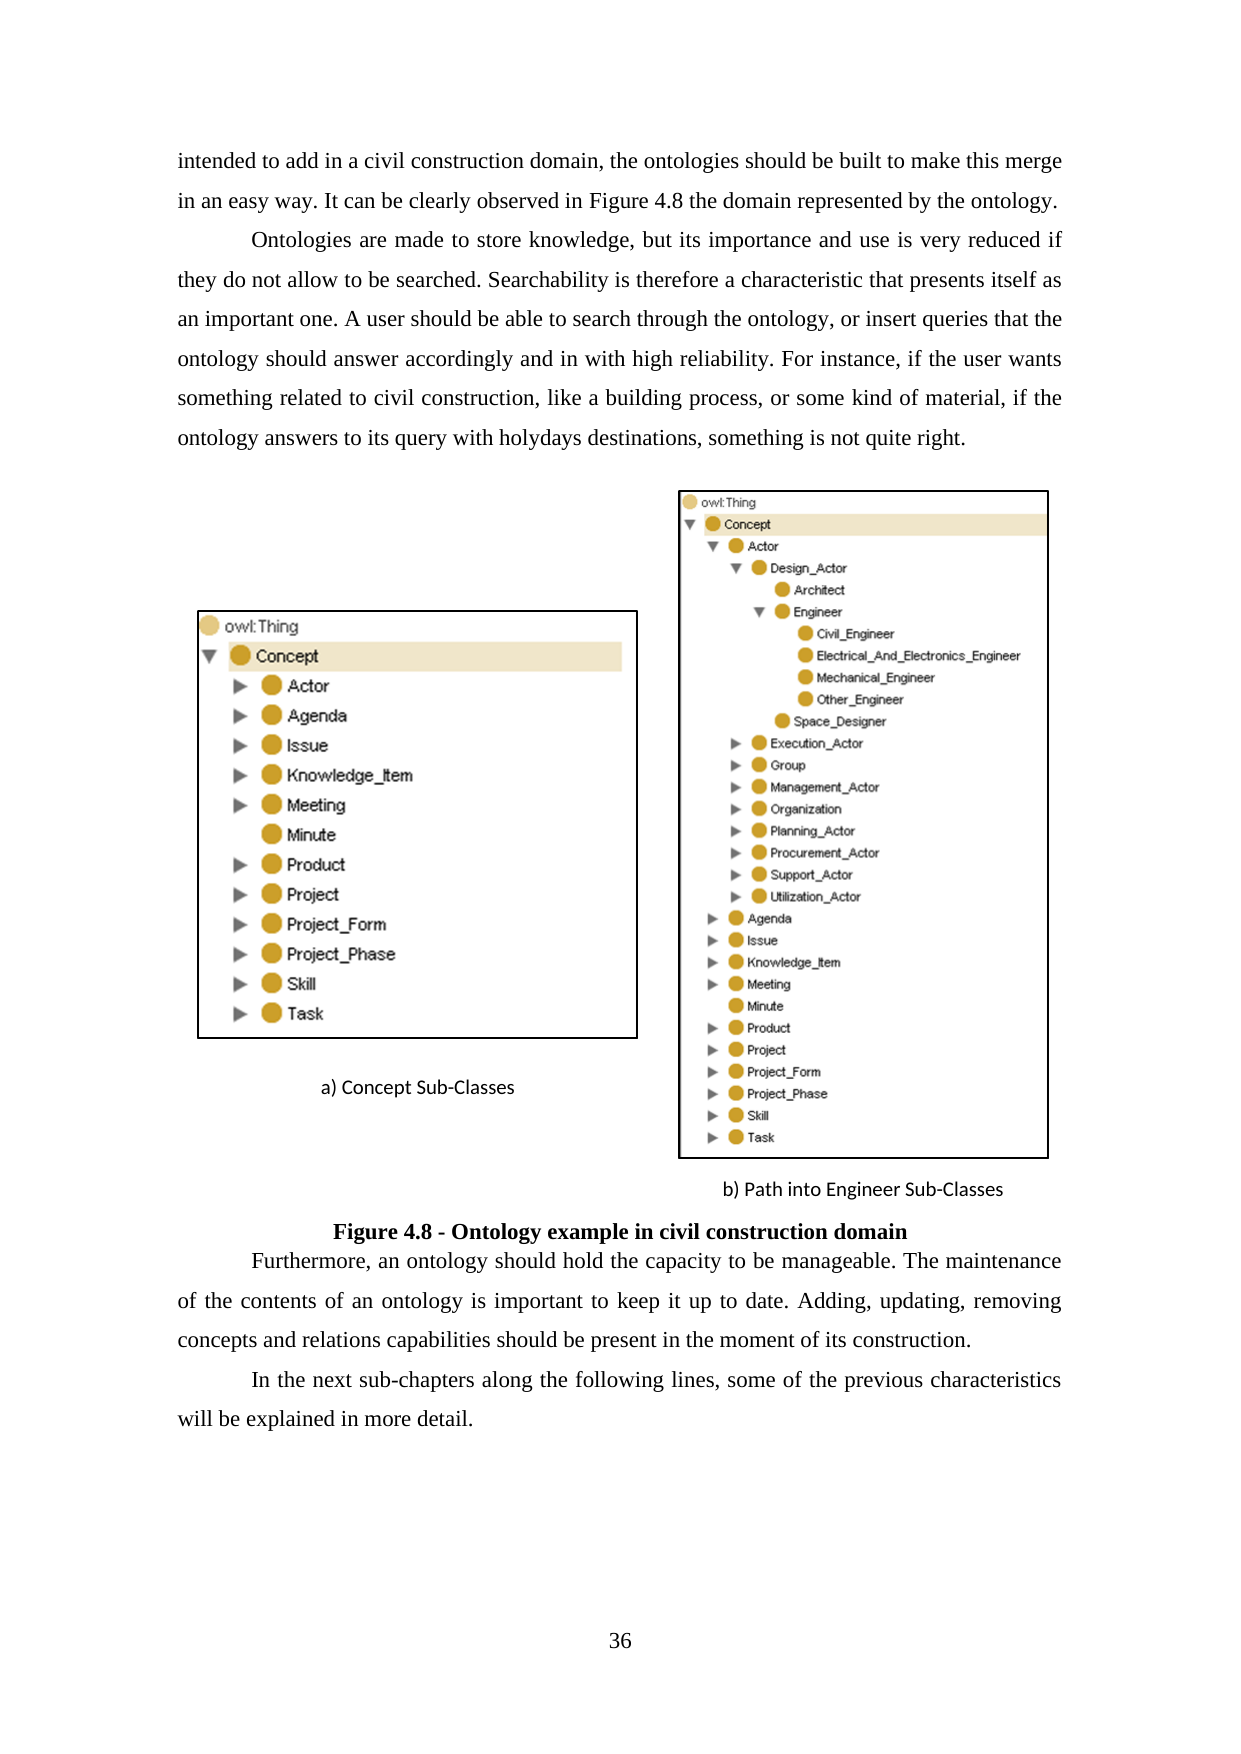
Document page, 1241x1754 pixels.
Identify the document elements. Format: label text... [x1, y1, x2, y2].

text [177, 148, 1063, 213]
text In the next sub-chapters along the following lines, some of the previous characteristics will be explained in more detail. [177, 1366, 1063, 1432]
picture [195, 608, 640, 1041]
text Ontologies are made to store knowledge, but its importance and use is very reduced if they do not allow to be searched. Searchability is therefore a characteristic that presents itself as an important one. A user should be able to search through the ontology, or insert queries that the ontology should answer accordingly and in with high reliability. For instance, if the user wants something related to civil construction, like a building process, or some kind of material, if the ontology answers to its query with holydays destinations, something is not quite right. [177, 227, 1063, 450]
text Furthermore, an ontology should hold the capacity to be manageable. The maintenance of the contents of an ontology is important to keep it up to date. Adding, updating, removing concepts and relations capabilities should be present in the moment of its construction. [177, 1247, 1063, 1353]
picture [676, 488, 1051, 1161]
